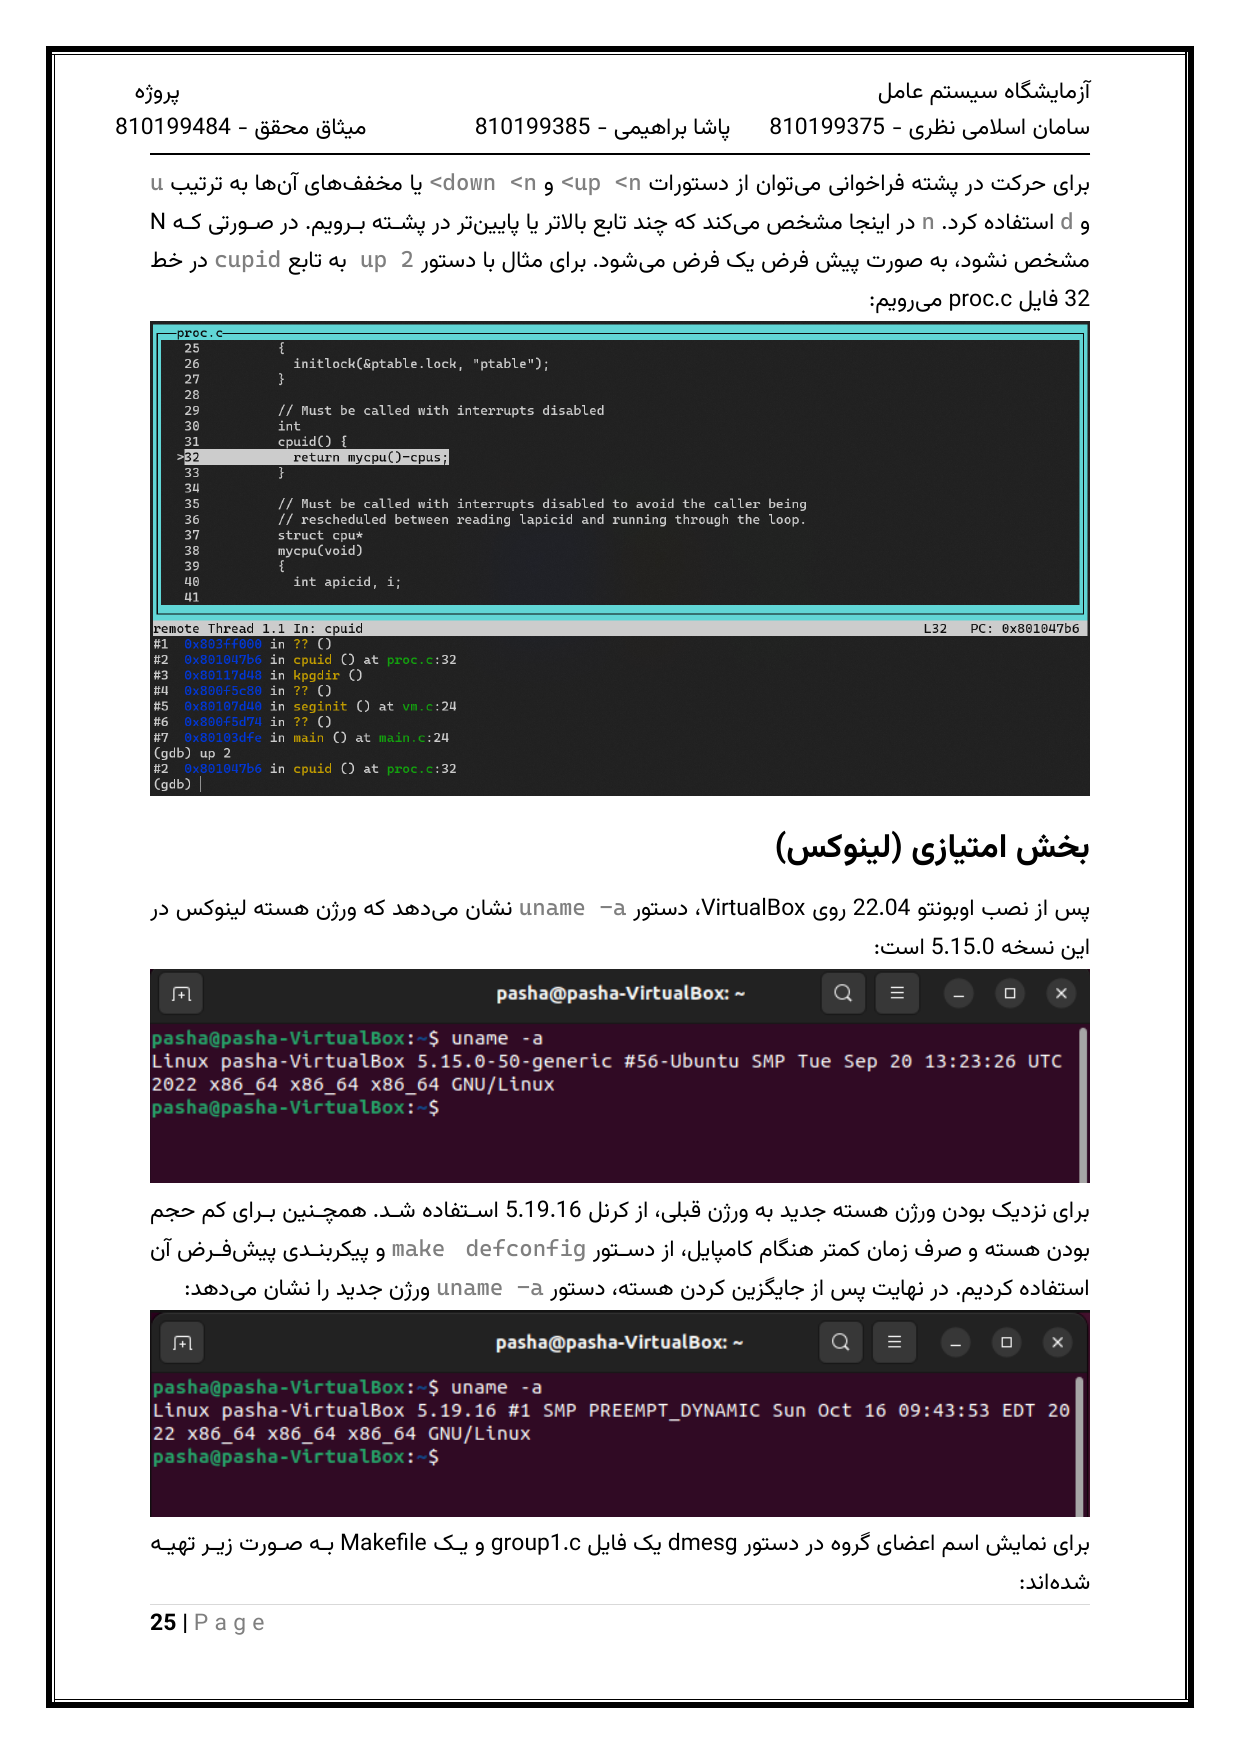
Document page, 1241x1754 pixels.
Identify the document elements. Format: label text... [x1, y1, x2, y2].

picture [150, 321, 1090, 796]
text برای نزدیک بودن ورژن هسته جدید به ورژن قبلی، از کرنل 5.19.16 استفاده شد. همچنین برای کم حجم بودن هسته و صرف زمان کمتر هنگام کامپایل، از دستور make defconfig و پیکربندی پیش‌فرض آن استفاده کردیم. در نهایت پس از جایگزین کردن هسته، دستور uname -a ورژن جدید را نشان می‌دهد: [150, 1194, 1090, 1307]
text پس از نصب اوبونتو 22.04 روی VirtualBox، دستور uname -a نشان می‌دهد که ورژن هسته لینوکس در این نسخه 5.15.0 است: [150, 892, 1090, 967]
subtitle بخش امتیازی (لینوکس) [150, 823, 1090, 875]
picture [150, 969, 1090, 1183]
text برای نمایش اسم اعضای گروه در دستور dmesg یک فایل group1.c و یک Makefile به صورت زیر تهیه شده‌اند: [150, 1527, 1090, 1602]
text برای حرکت در پشته فراخوانی می‌توان از دستورات up <n> و down <n> یا مخفف‌های آن‌ها به ترتیب u و d استفاده کرد. n در اینجا مشخص می‌کند که چند تابع بالاتر یا پایین‌تر در پشته برویم. در صورتی که N مشخص نشود، به صورت پیش فرض یک فرض می‌شود. برای مثال با دستور up 2 به تابع cupid در خط 32 فایل proc.c می‌رویم: [150, 167, 1090, 319]
picture [150, 1310, 1090, 1517]
